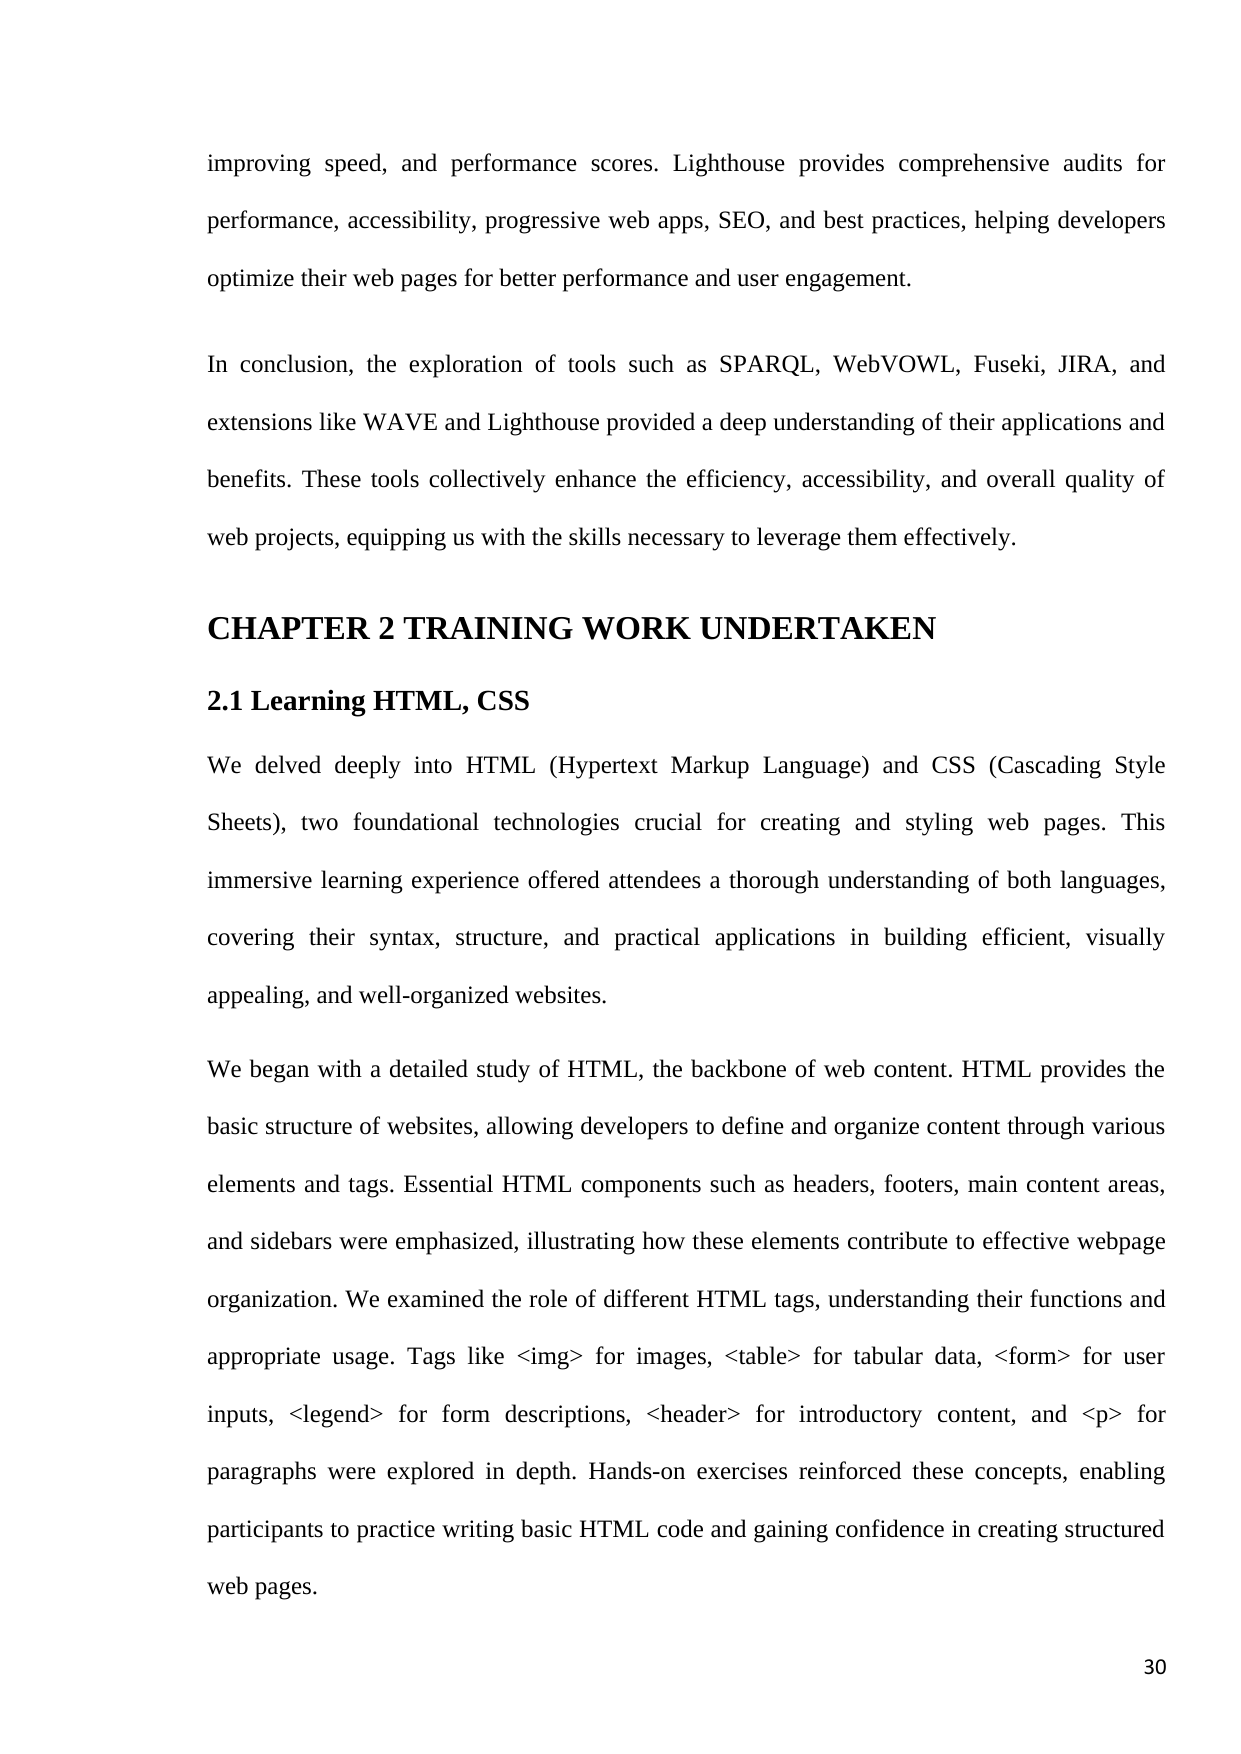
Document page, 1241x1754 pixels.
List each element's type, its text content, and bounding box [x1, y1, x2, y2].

text We delved deeply into HTML (Hypertext Markup Language) and CSS (Cascading Style Sheets), two foundational technologies crucial for creating and styling web pages. This immersive learning experience offered attendees a thorough understanding of both languages, covering their syntax, structure, and practical applications in building efficient, visually appealing, and well-organized websites. [207, 750, 1166, 1008]
text 2.1 Learning HTML, CSS [207, 683, 1166, 716]
text In conclusion, the exploration of tools such as SPARQL, WebVOWL, Fuseki, JIRA, and extensions like WAVE and Lighthouse provided a deep understanding of their applications and benefits. These tools collectively enhance the efficiency, accessibility, and overall quality of web projects, equipping us with the skills necessary to leverage them effectively. [207, 349, 1166, 551]
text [207, 148, 1166, 291]
text We began with a detailed study of HTML, the backbone of web content. HTML provides the basic structure of websites, allowing developers to define and organize content through various elements and tags. Essential HTML components such as headers, footers, main content areas, and sidebars were emphasized, illustrating how these elements contribute to effective webpage organization. We examined the role of different HTML tags, understanding their functions and appropriate usage. Tags like <img> for images, <table> for tabular data, <form> for user inputs, <legend> for form descriptions, <header> for introductory content, and <p> for paragraphs were explored in depth. Hands-on exercises reinforced these concepts, enabling participants to practice writing basic HTML code and gaining confidence in creating structured web pages. [207, 1054, 1166, 1600]
text CHAPTER 2 TRAINING WORK UNDERTAKEN [207, 608, 1166, 647]
